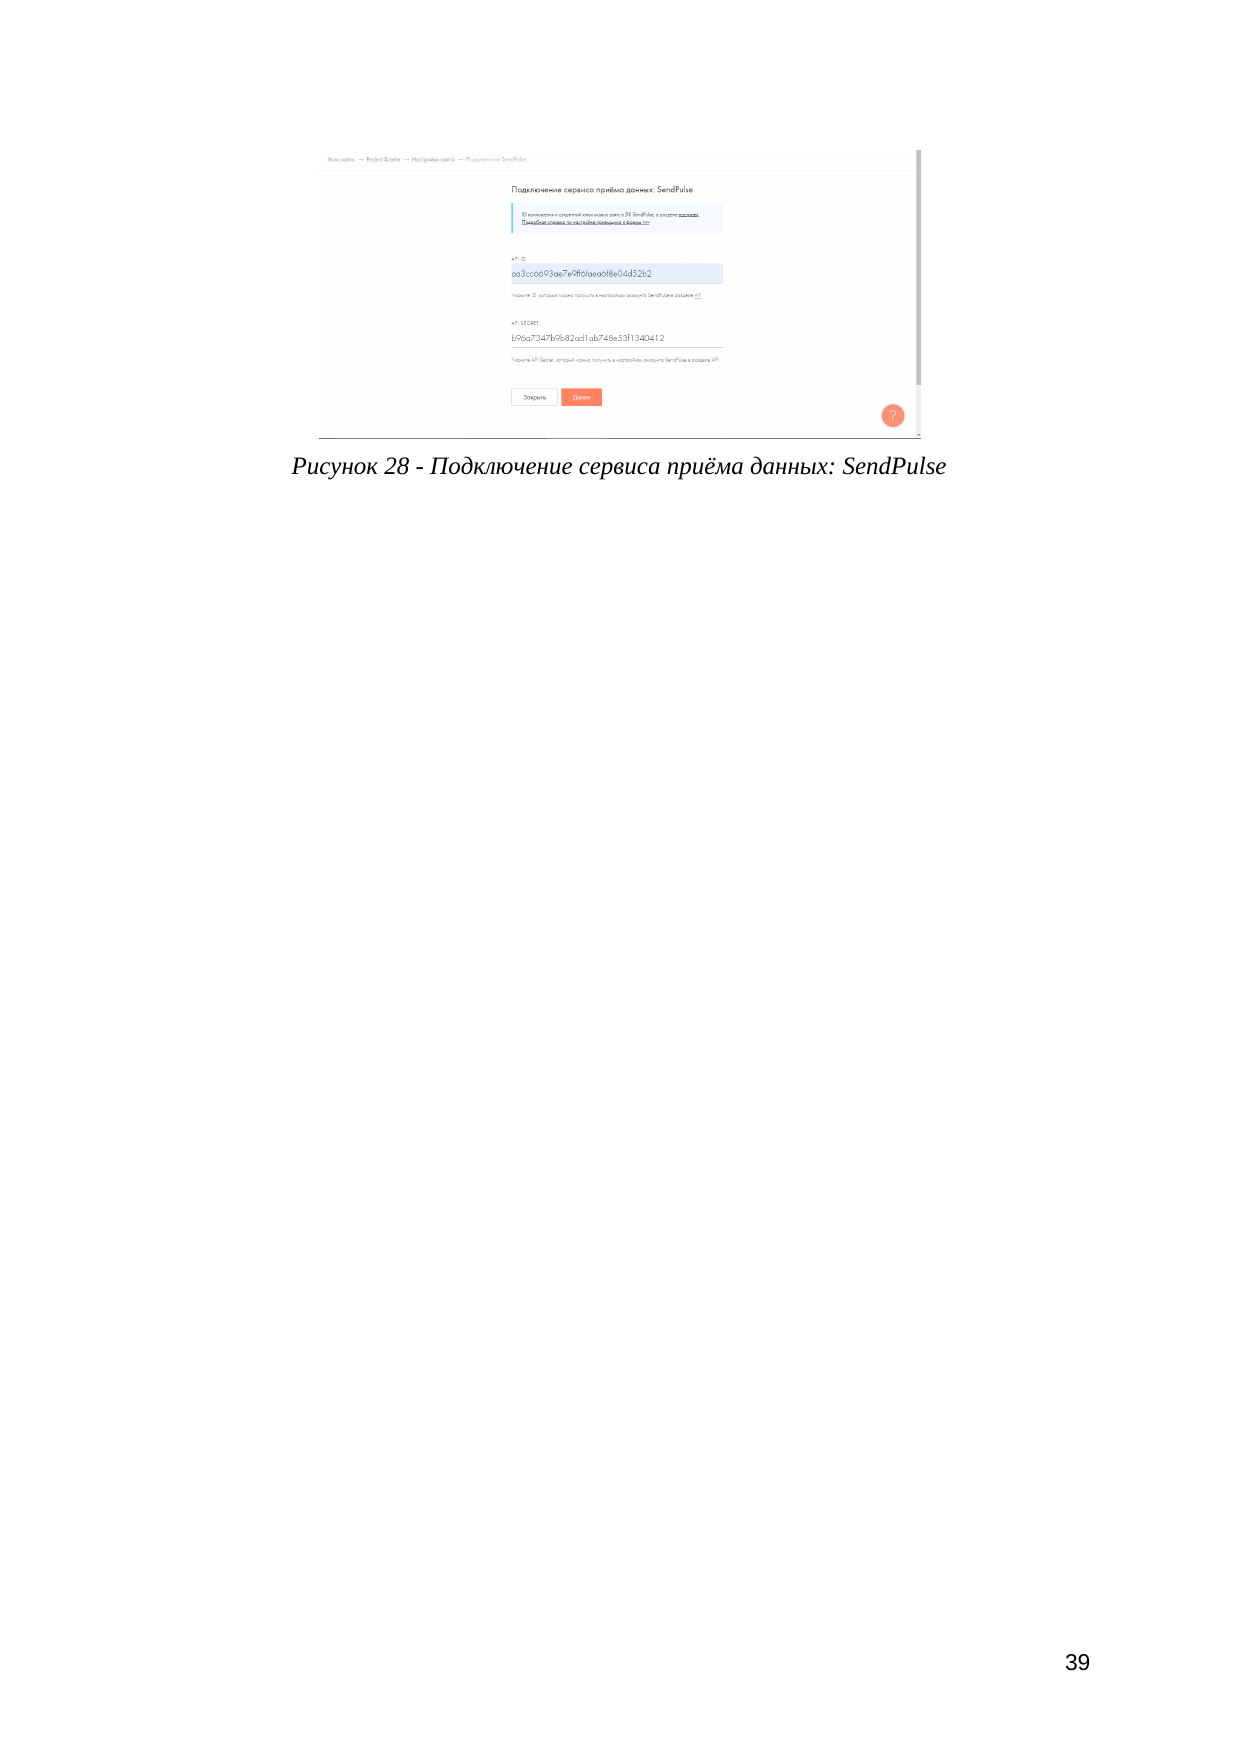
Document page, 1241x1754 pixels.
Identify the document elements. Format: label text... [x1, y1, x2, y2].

text Рисунок 28 - Подключение сервиса приёма данных: SendPulse [150, 451, 1090, 480]
picture [318, 150, 922, 439]
